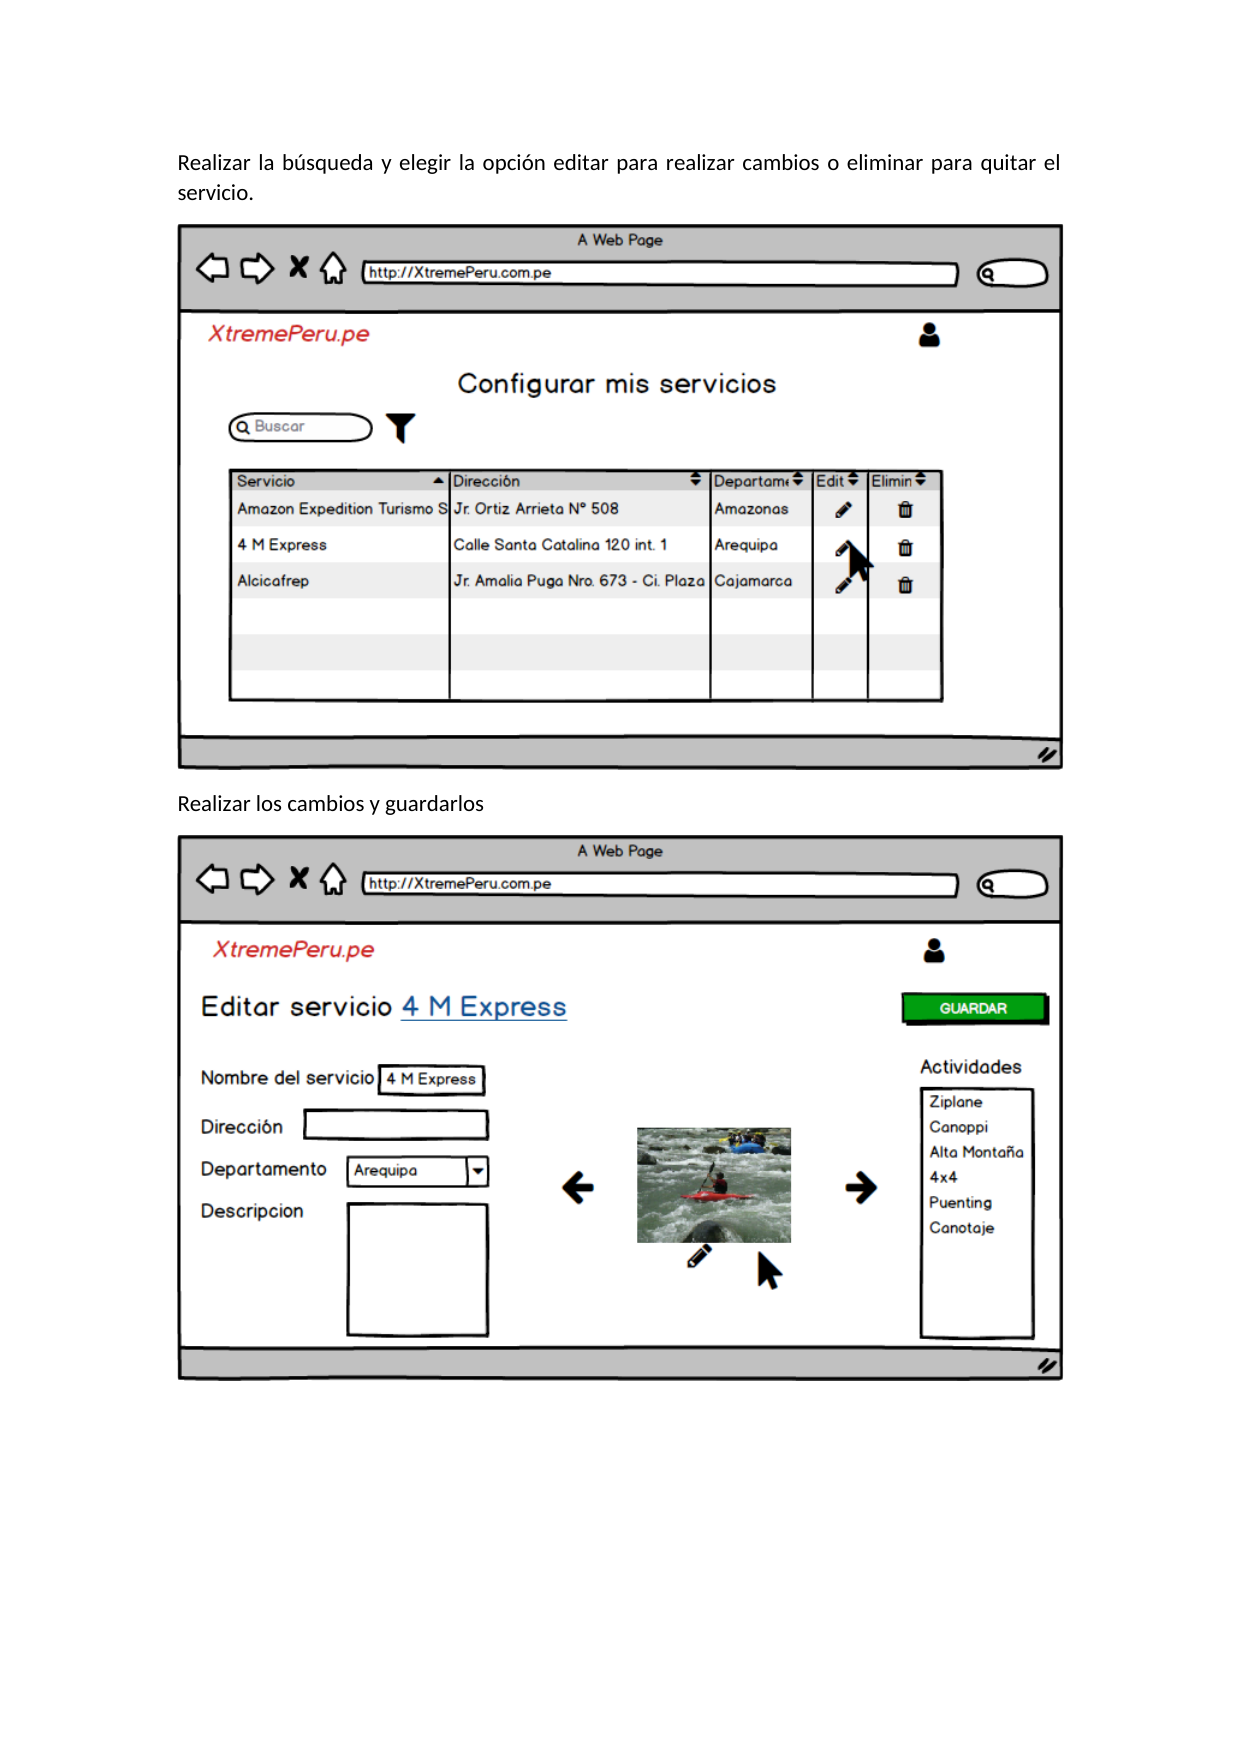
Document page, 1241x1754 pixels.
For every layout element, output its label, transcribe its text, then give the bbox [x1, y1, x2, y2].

text Realizar la búsqueda y elegir la opción editar para realizar cambios o eliminar para quitar el servicio. [177, 148, 1063, 206]
picture [177, 835, 1064, 1381]
text Realizar los cambios y guardarlos [177, 789, 1063, 817]
picture [177, 224, 1064, 770]
